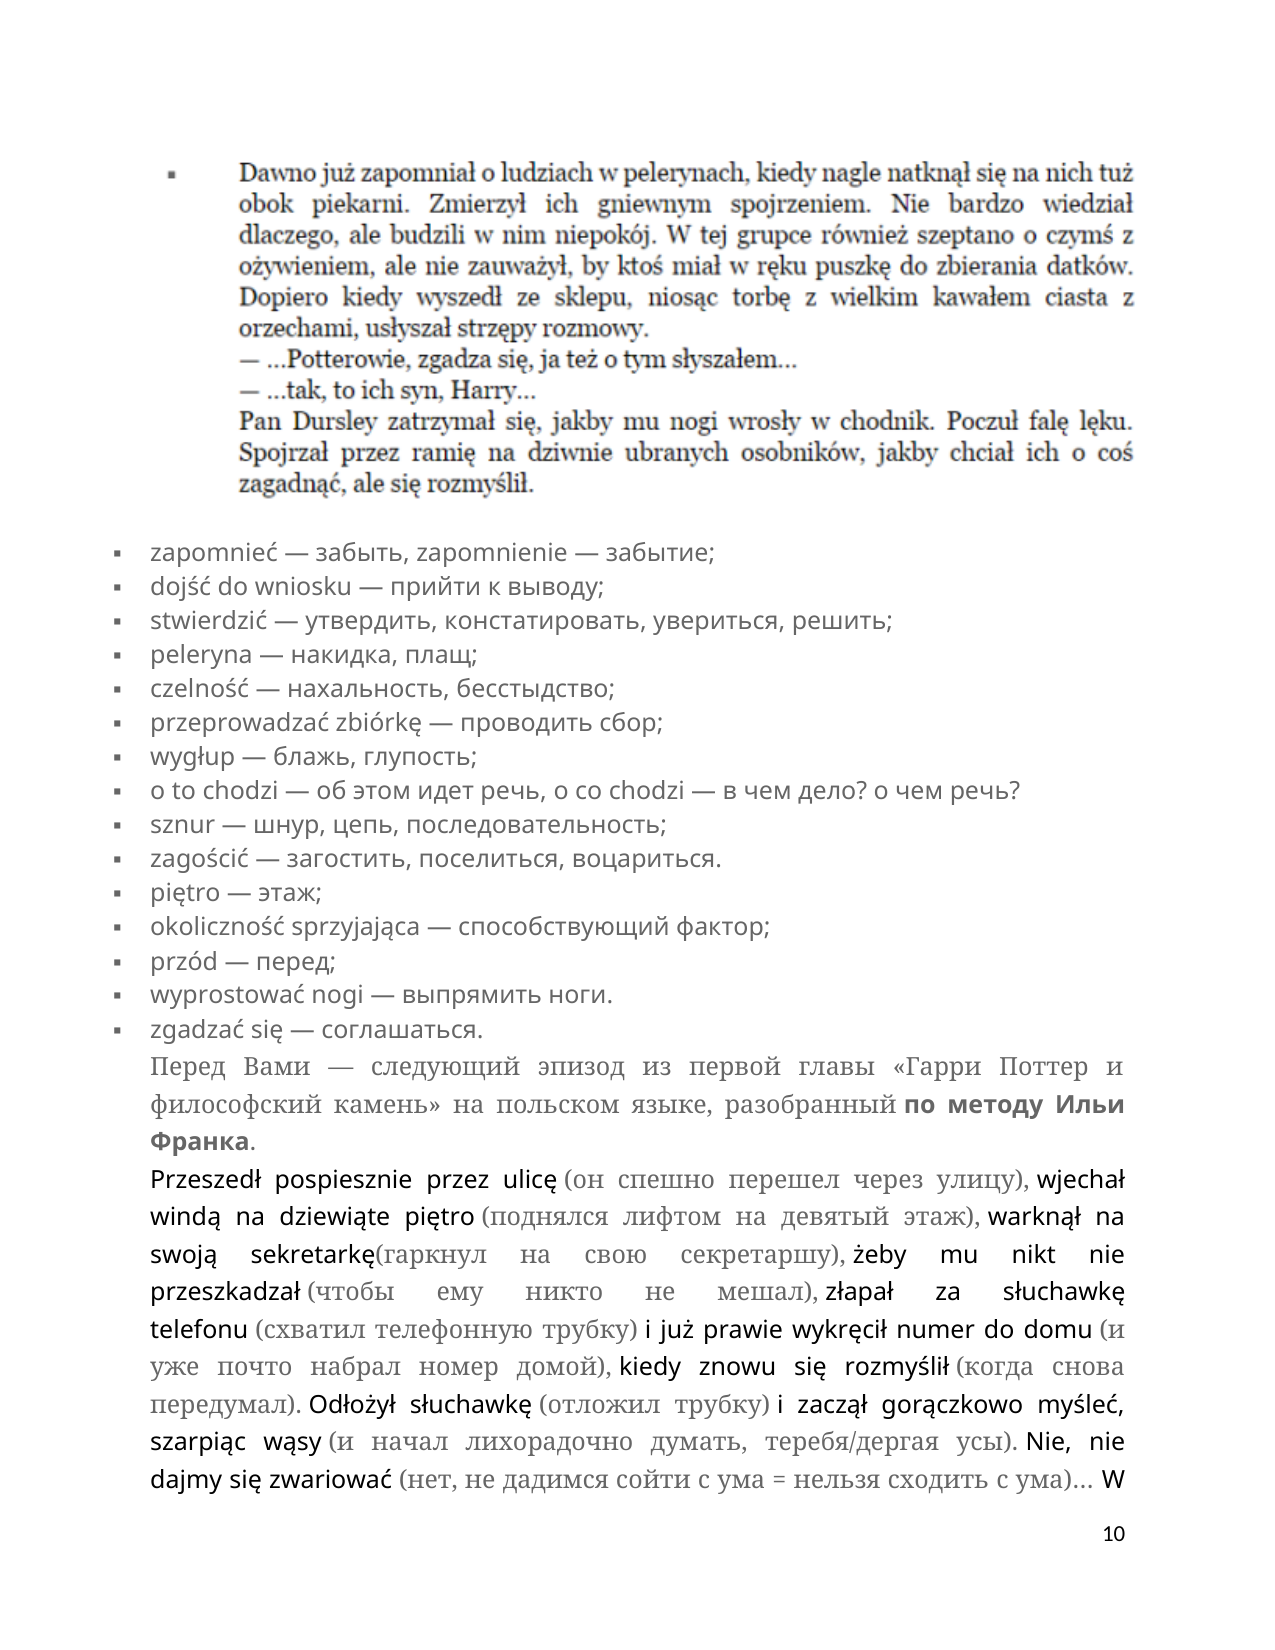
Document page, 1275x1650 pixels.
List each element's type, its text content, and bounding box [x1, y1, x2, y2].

list piętro — этаж; [112, 875, 1125, 909]
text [150, 1158, 1125, 1495]
list okoliczność sprzyjająca — способствующий фактор; [112, 909, 1125, 943]
list zapomnieć — забыть, zapomnienie — забытие; [112, 534, 1125, 568]
list o to chodzi — об этом идет речь, o co chodzi — в чем дело? о чем речь? [112, 773, 1125, 807]
list dojść do wniosku — прийти к выводу; [112, 568, 1125, 602]
list przeprowadzać zbiórkę — проводить сбор; [112, 705, 1125, 739]
list przód — перед; [112, 943, 1125, 977]
picture [150, 150, 1152, 519]
list sznur — шнур, цепь, последовательность; [112, 807, 1125, 841]
list stwierdzić — утвердить, констатировать, увериться, решить; [112, 602, 1125, 637]
list zgadzać się — соглашаться. [112, 1011, 1125, 1045]
list zagościć — загостить, поселиться, воцариться. [112, 841, 1125, 875]
list wyprostować nogi — выпрямить ноги. [112, 977, 1125, 1011]
text Перед Вами — следующий эпизод из первой главы «Гарри Поттер и философский камень» на польском языке, разобранный по методу Ильи Франка. [150, 1045, 1125, 1158]
list peleryna — накидка, плащ; [112, 637, 1125, 671]
list wygłup — блажь, глупость; [112, 739, 1125, 773]
list czelność — нахальность, бесстыдство; [112, 671, 1125, 705]
